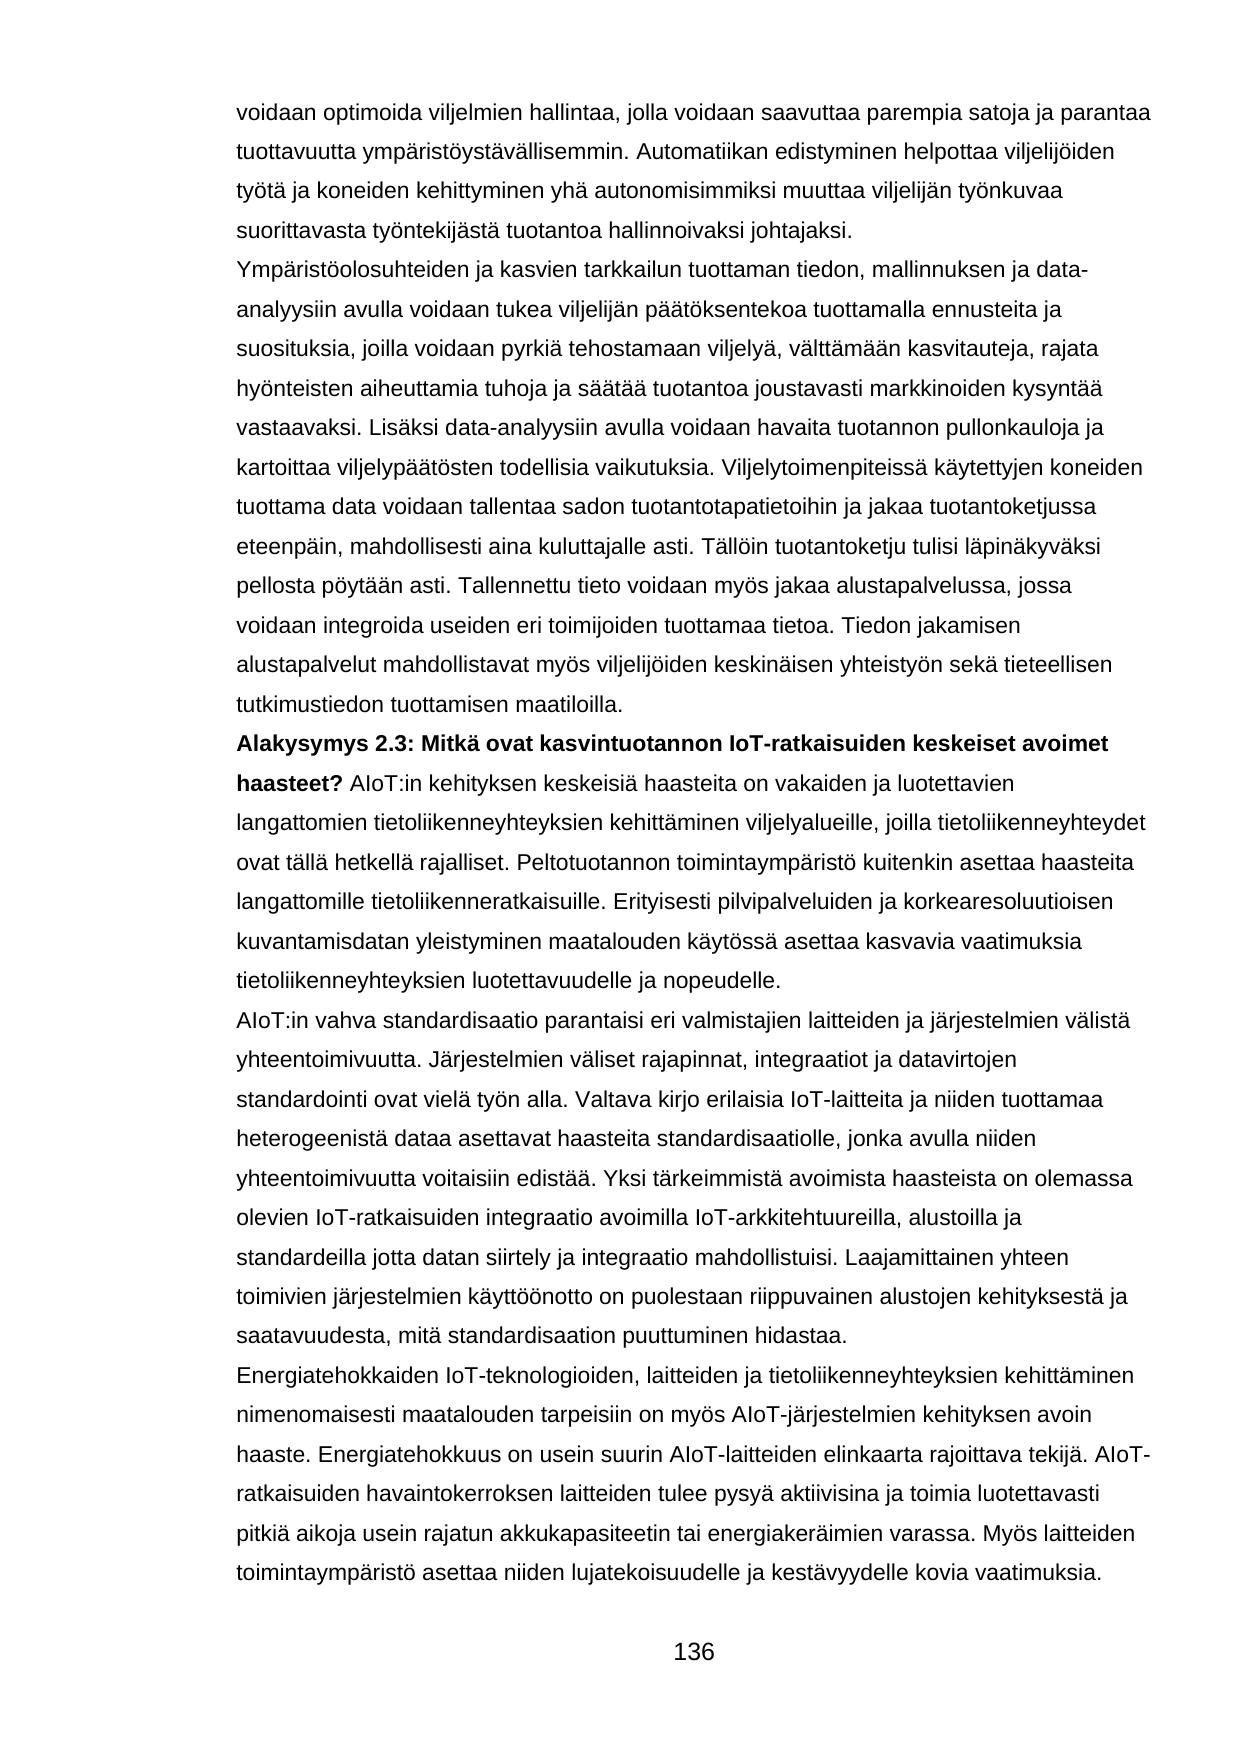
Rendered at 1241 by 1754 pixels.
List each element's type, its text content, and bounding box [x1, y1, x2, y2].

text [236, 98, 1152, 243]
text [236, 1362, 1152, 1586]
text Ympäristöolosuhteiden ja kasvien tarkkailun tuottaman tiedon, mallinnuksen ja data-analyysiin avulla voidaan tukea viljelijän päätöksentekoa tuottamalla ennusteita ja suosituksia, joilla voidaan pyrkiä tehostamaan viljelyä, välttämään kasvitauteja, rajata hyönteisten aiheuttamia tuhoja ja säätää tuotantoa joustavasti markkinoiden kysyntää vastaavaksi. Lisäksi data-analyysiin avulla voidaan havaita tuotannon pullonkauloja ja kartoittaa viljelypäätösten todellisia vaikutuksia. Viljelytoimenpiteissä käytettyjen koneiden tuottama data voidaan tallentaa sadon tuotantotapatietoihin ja jakaa tuotantoketjussa eteenpäin, mahdollisesti aina kuluttajalle asti. Tällöin tuotantoketju tulisi läpinäkyväksi pellosta pöytään asti. Tallennettu tieto voidaan myös jakaa alustapalvelussa, jossa voidaan integroida useiden eri toimijoiden tuottamaa tietoa. Tiedon jakamisen alustapalvelut mahdollistavat myös viljelijöiden keskinäisen yhteistyön sekä tieteellisen tutkimustiedon tuottamisen maatiloilla. [236, 256, 1152, 717]
text Alakysymys 2.3: Mitkä ovat kasvintuotannon IoT-ratkaisuiden keskeiset avoimet haasteet? AIoT:in kehityksen keskeisiä haasteita on vakaiden ja luotettavien langattomien tietoliikenneyhteyksien kehittäminen viljelyalueille, joilla tietoliikenneyhteydet ovat tällä hetkellä rajalliset. Peltotuotannon toimintaympäristö kuitenkin asettaa haasteita langattomille tietoliikenneratkaisuille. Erityisesti pilvipalveluiden ja korkearesoluutioisen kuvantamisdatan yleistyminen maatalouden käytössä asettaa kasvavia vaatimuksia tietoliikenneyhteyksien luotettavuudelle ja nopeudelle. [236, 730, 1152, 993]
text AIoT:in vahva standardisaatio parantaisi eri valmistajien laitteiden ja järjestelmien välistä yhteentoimivuutta. Järjestelmien väliset rajapinnat, integraatiot ja datavirtojen standardointi ovat vielä työn alla. Valtava kirjo erilaisia IoT-laitteita ja niiden tuottamaa heterogeenistä dataa asettavat haasteita standardisaatiolle, jonka avulla niiden yhteentoimivuutta voitaisiin edistää. Yksi tärkeimmistä avoimista haasteista on olemassa olevien IoT-ratkaisuiden integraatio avoimilla IoT-arkkitehtuureilla, alustoilla ja standardeilla jotta datan siirtely ja integraatio mahdollistuisi. Laajamittainen yhteen toimivien järjestelmien käyttöönotto on puolestaan riippuvainen alustojen kehityksestä ja saatavuudesta, mitä standardisaation puuttuminen hidastaa. [236, 1007, 1152, 1349]
